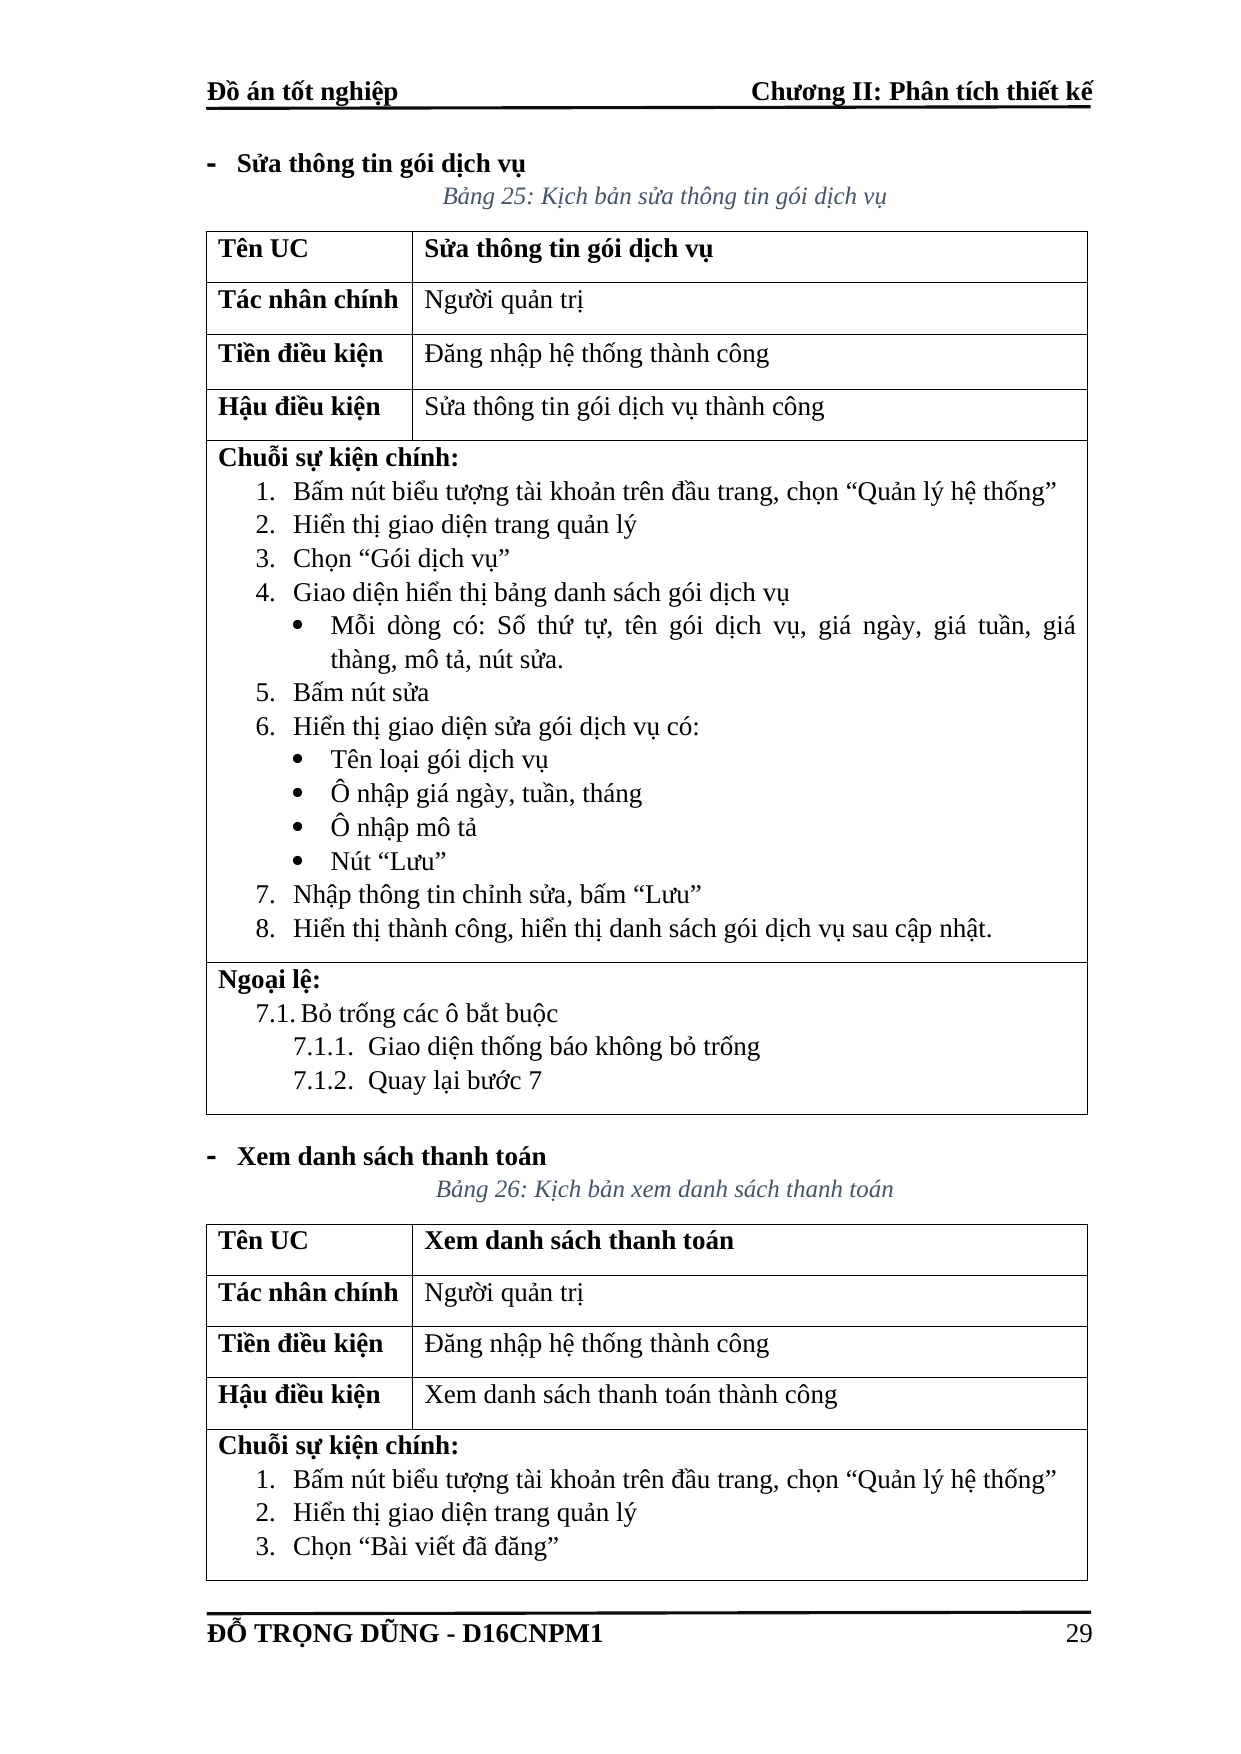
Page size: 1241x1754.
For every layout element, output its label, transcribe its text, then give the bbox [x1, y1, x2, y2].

table_header Tên UC [207, 1225, 412, 1275]
table_cell Ngoại lệ: Bỏ trống các ô bắt buộc Giao diện thống báo không bỏ trống Quay lại bước 7 [207, 963, 1087, 1114]
table_cell Xem danh sách thanh toán thành công [413, 1378, 1087, 1428]
table_cell Người quản trị [413, 283, 1087, 333]
table_header Sửa thông tin gói dịch vụ [413, 232, 1087, 282]
table_cell Đăng nhập hệ thống thành công [413, 335, 1087, 389]
list Xem danh sách thanh toán [207, 1140, 1093, 1171]
table_cell Hậu điều kiện [207, 1378, 412, 1428]
table_cell Tiền điều kiện [207, 1327, 412, 1377]
list Sửa thông tin gói dịch vụ [207, 148, 1093, 179]
table_cell Đăng nhập hệ thống thành công [413, 1327, 1087, 1377]
table_cell Chuỗi sự kiện chính: Bấm nút biểu tượng tài khoản trên đầu trang, chọn “Quản lý hệ thống” Hiển thị giao diện trang quản lý Chọn “Gói dịch vụ” Giao diện hiển thị bảng danh sách gói dịch vụ Mỗi dòng có: Số thứ tự, tên gói dịch vụ, giá ngày, giá tuần, giá thàng, mô tả, nút sửa. Bấm nút sửa Hiển thị giao diện sửa gói dịch vụ có: Tên loại gói dịch vụ Ô nhập giá ngày, tuần, tháng Ô nhập mô tả Nút “Lưu” Nhập thông tin chỉnh sửa, bấm “Lưu” Hiển thị thành công, hiển thị danh sách gói dịch vụ sau cập nhật. [207, 441, 1087, 962]
table_cell Tác nhân chính [207, 1276, 412, 1326]
table_header Xem danh sách thanh toán [413, 1225, 1087, 1275]
table_cell Tiền điều kiện [207, 335, 412, 389]
table_cell Hậu điều kiện [207, 390, 412, 440]
table_cell Sửa thông tin gói dịch vụ thành công [413, 390, 1087, 440]
table_header Tên UC [207, 232, 412, 282]
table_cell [207, 1430, 1087, 1580]
table_cell Người quản trị [413, 1276, 1087, 1326]
table_cell Tác nhân chính [207, 283, 412, 333]
